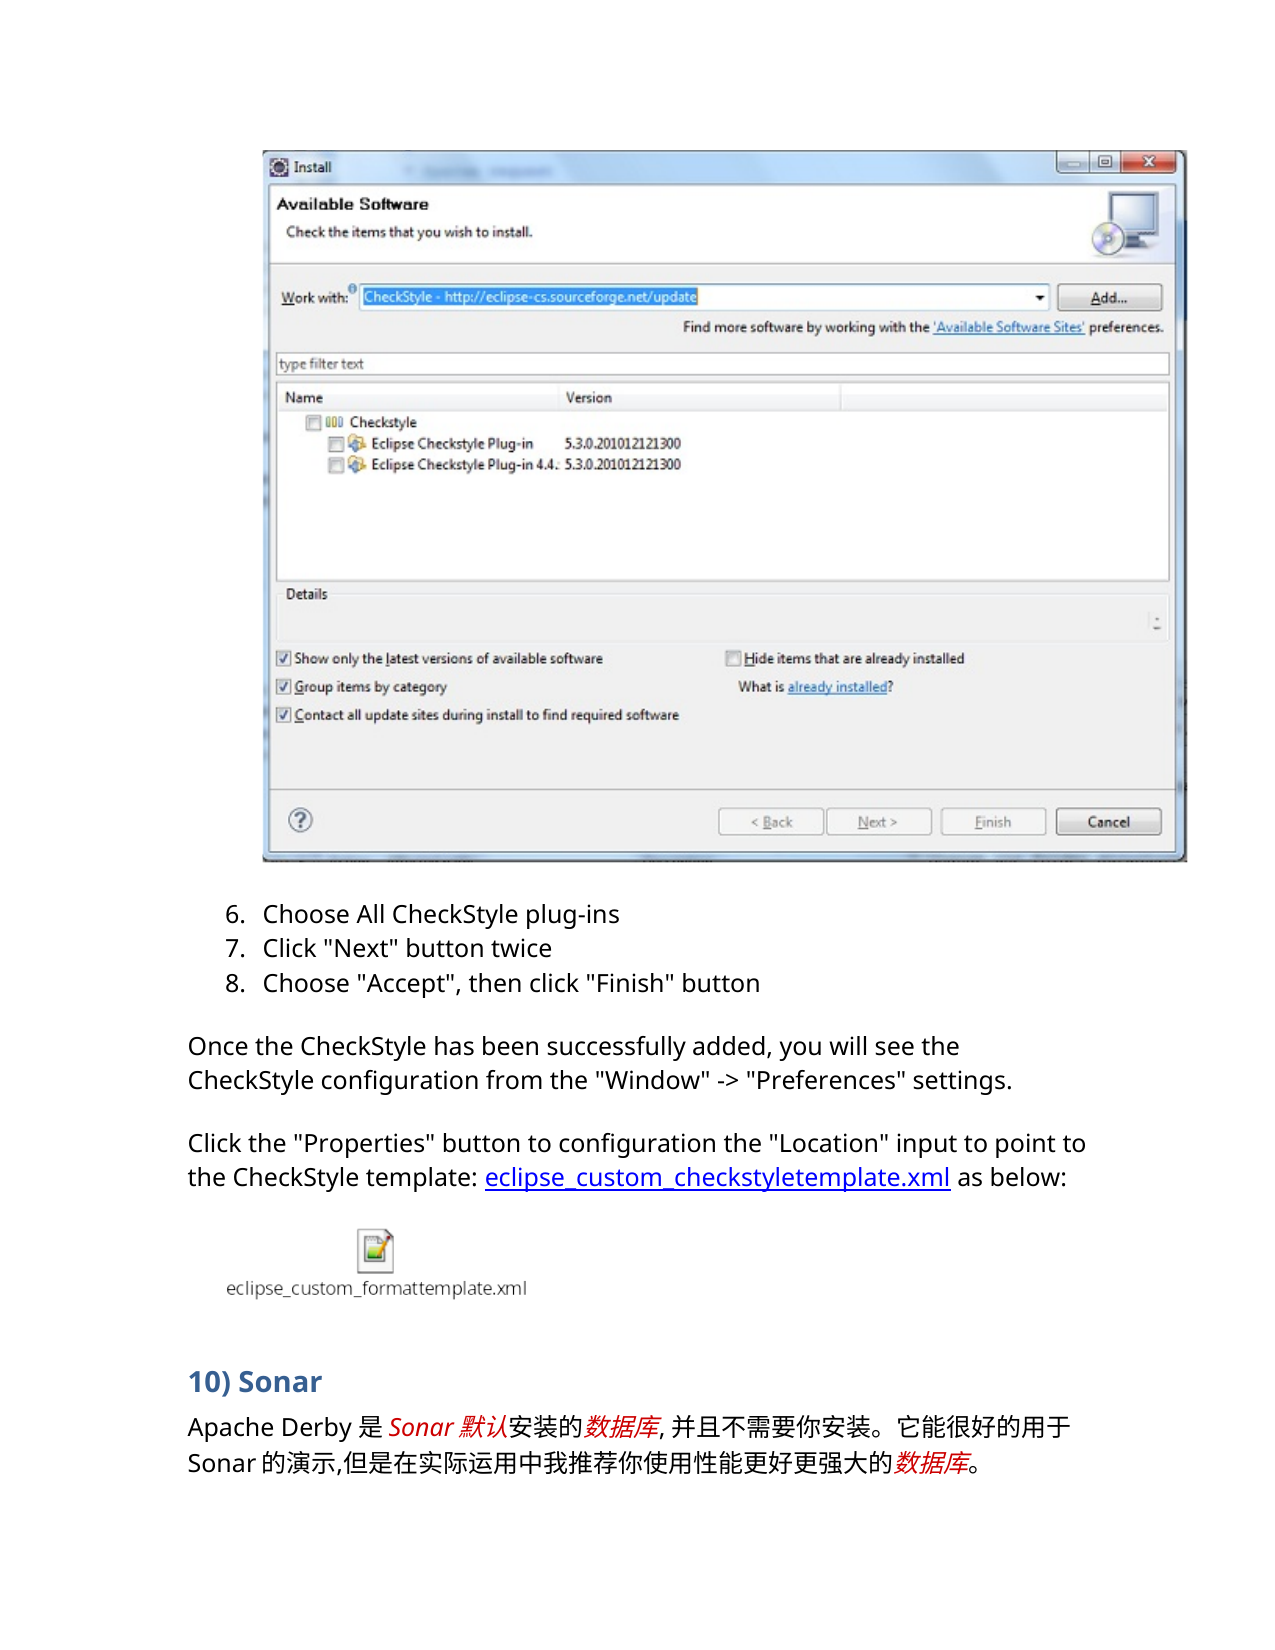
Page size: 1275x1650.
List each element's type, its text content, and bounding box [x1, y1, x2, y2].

list Choose All CheckStyle plug-ins [225, 897, 1087, 931]
text Once the CheckStyle has been successfully added, you will see the CheckStyle configuration from the "Window" -> "Preferences" settings. [187, 1028, 1087, 1097]
picture [262, 150, 1189, 864]
list Click "Next" button twice [225, 931, 1087, 965]
text Click the "Properties" button to configuration the "Location" input to point to the CheckStyle template: eclipse_custom_checkstyletemplate.xml as below: [187, 1126, 1087, 1194]
list Choose "Accept", then click "Finish" button [225, 965, 1087, 999]
subtitle 10) Sonar [187, 1362, 1087, 1401]
text Apache Derby 是Sonar默认安装的数据库, 并且不需要你安装。它能很好的用于Sonar的演示,但是在实际运用中我推荐你使用性能更好更强大的数据库。 [187, 1407, 1087, 1480]
